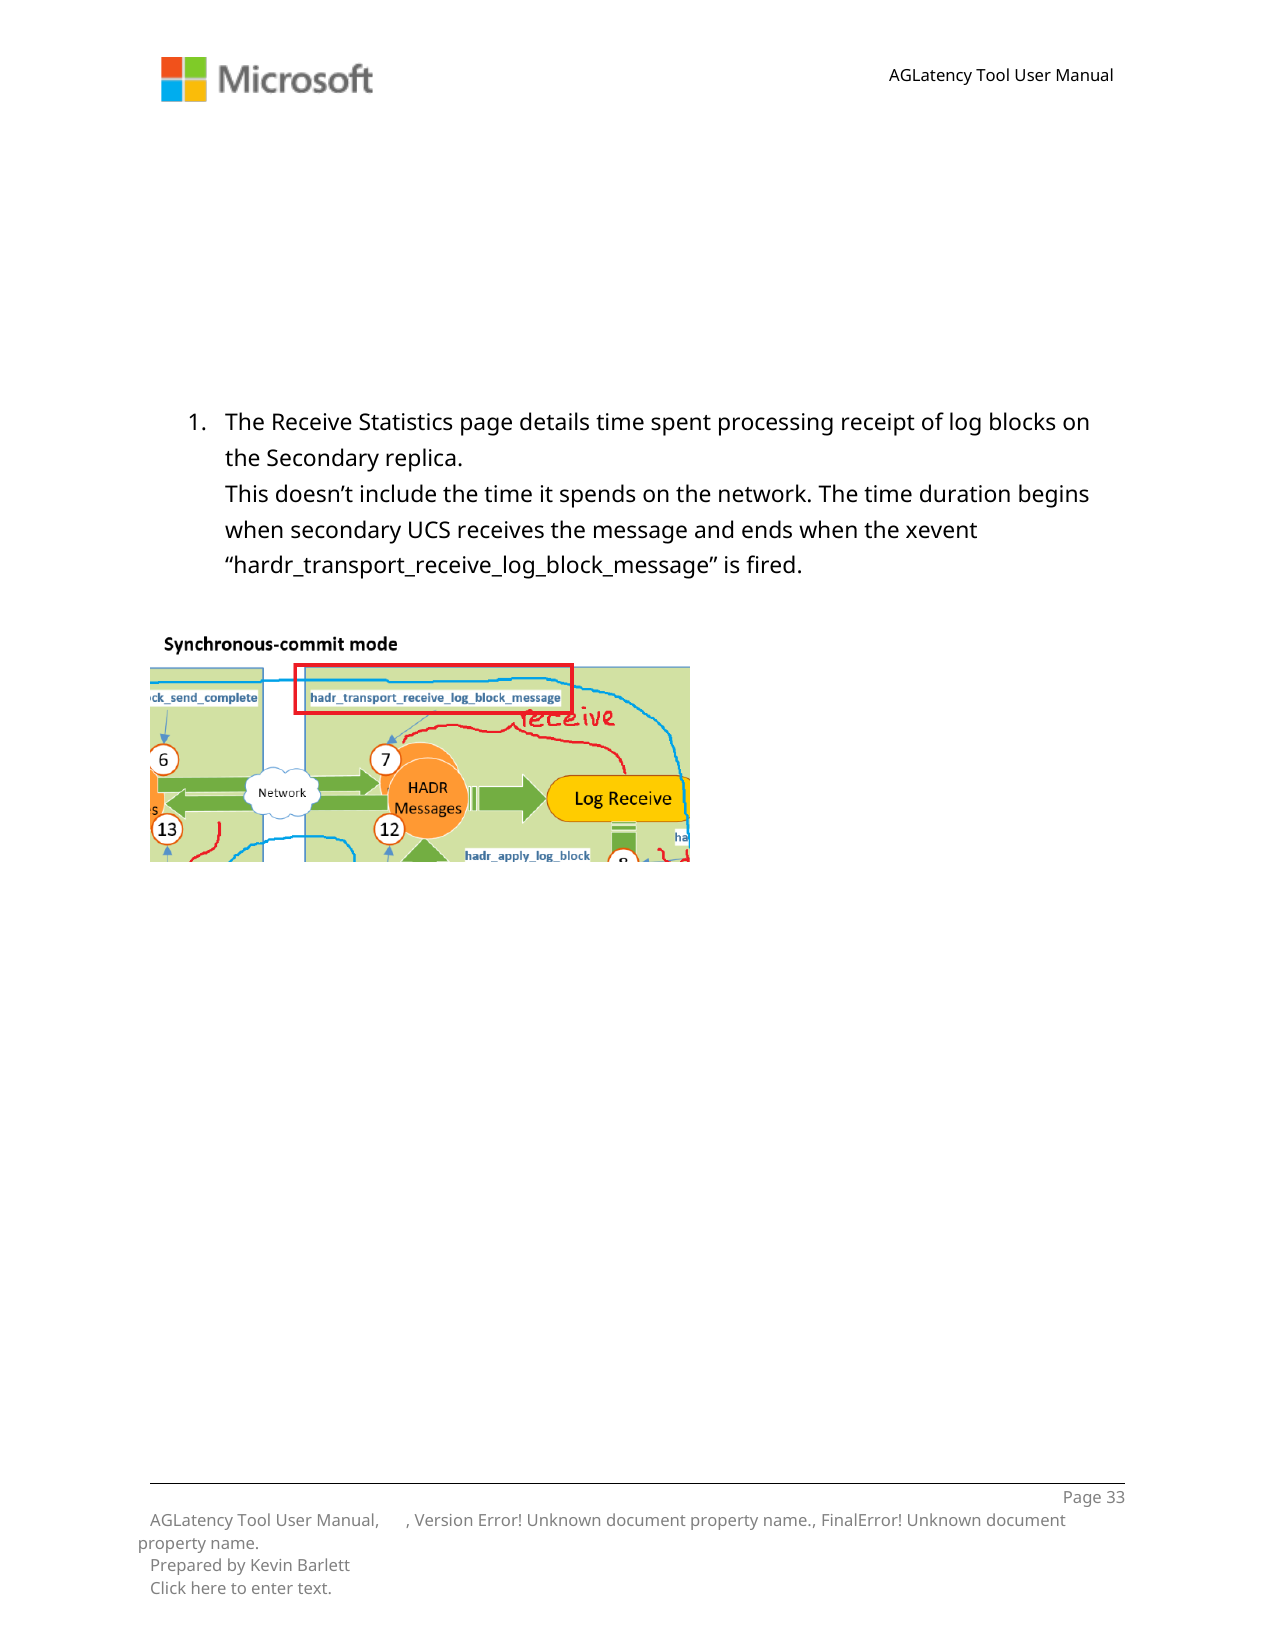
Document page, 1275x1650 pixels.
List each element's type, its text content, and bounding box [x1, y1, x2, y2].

picture [150, 633, 690, 862]
list The Receive Statistics page details time spent processing receipt of log blocks on the Secondary replica. [187, 406, 1125, 473]
picture [161, 57, 374, 103]
list This doesn’t include the time it spends on the network. The time duration begins when secondary UCS receives the message and ends when the xevent “hardr_transport_receive_log_block_message” is fired. [225, 478, 1125, 581]
picture [233, 838, 353, 862]
